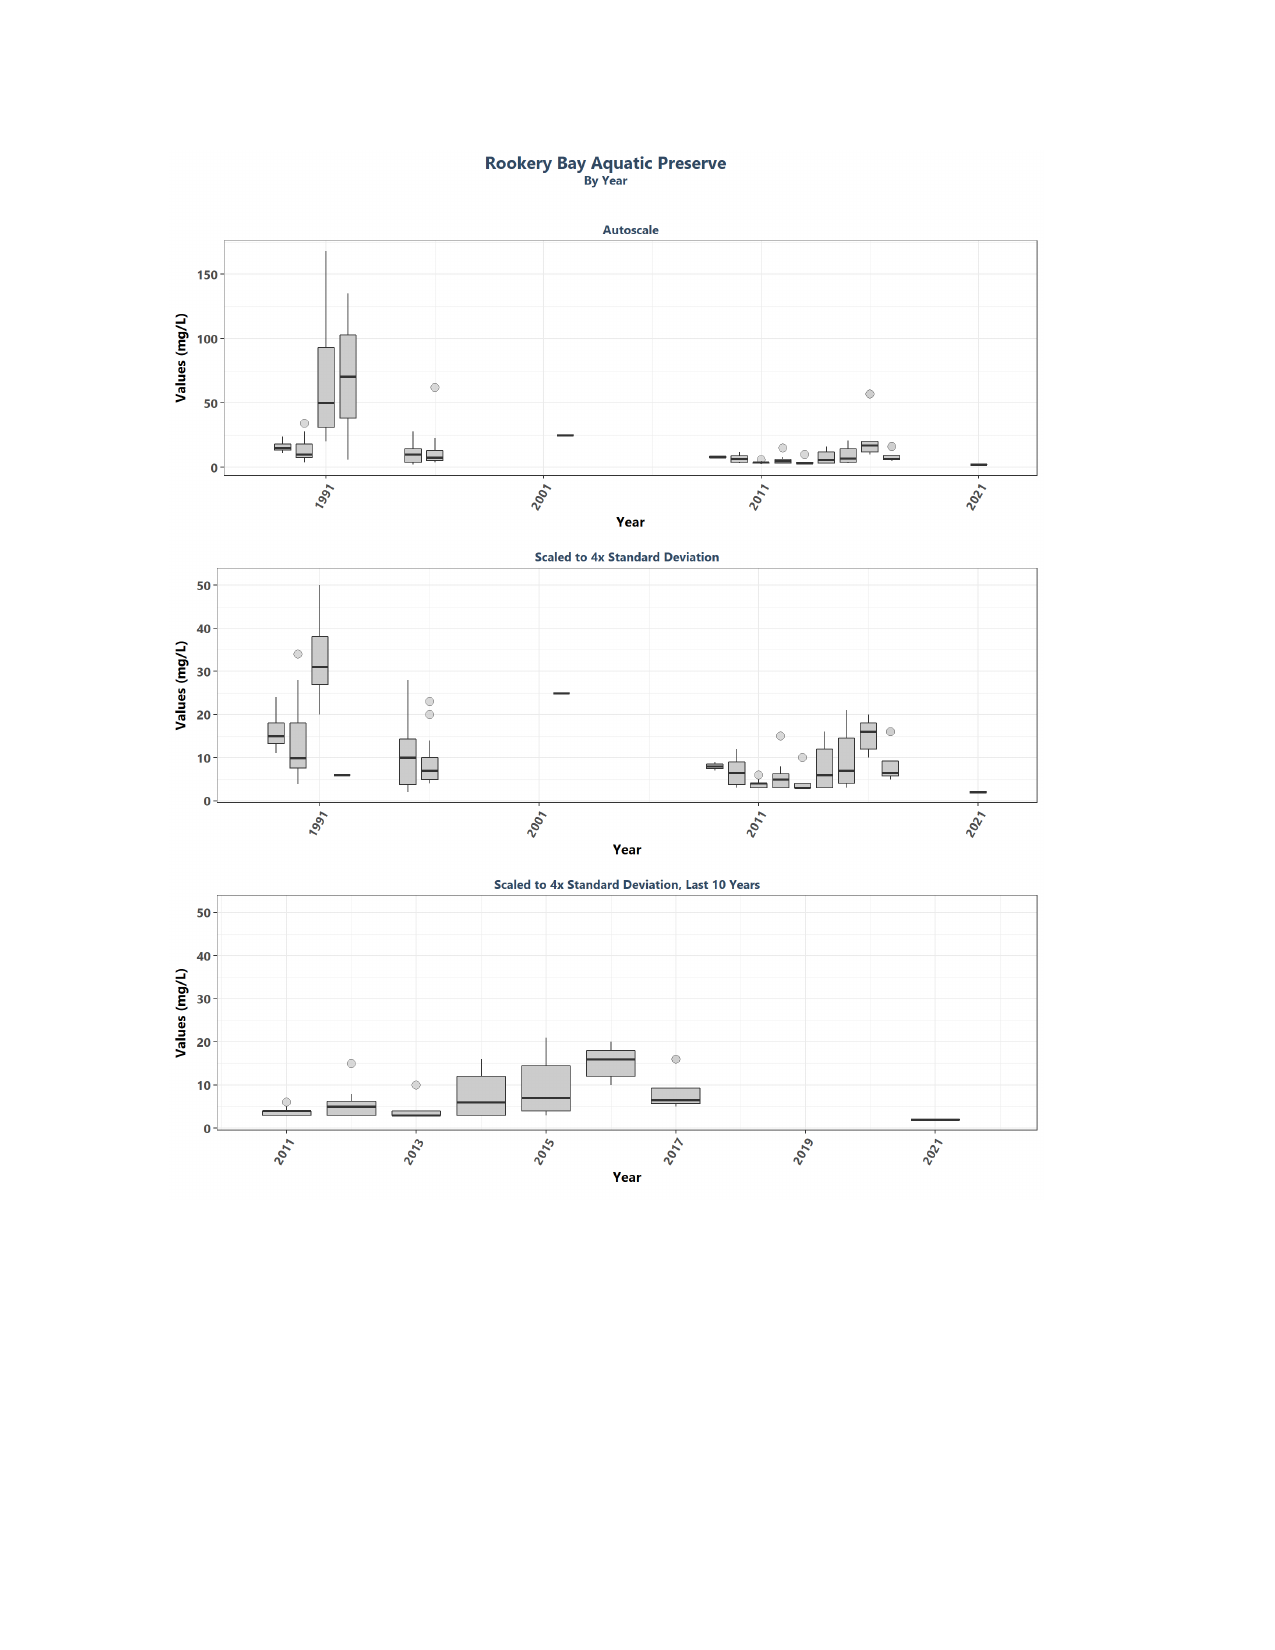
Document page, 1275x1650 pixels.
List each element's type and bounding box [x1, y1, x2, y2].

picture [168, 150, 1044, 1200]
